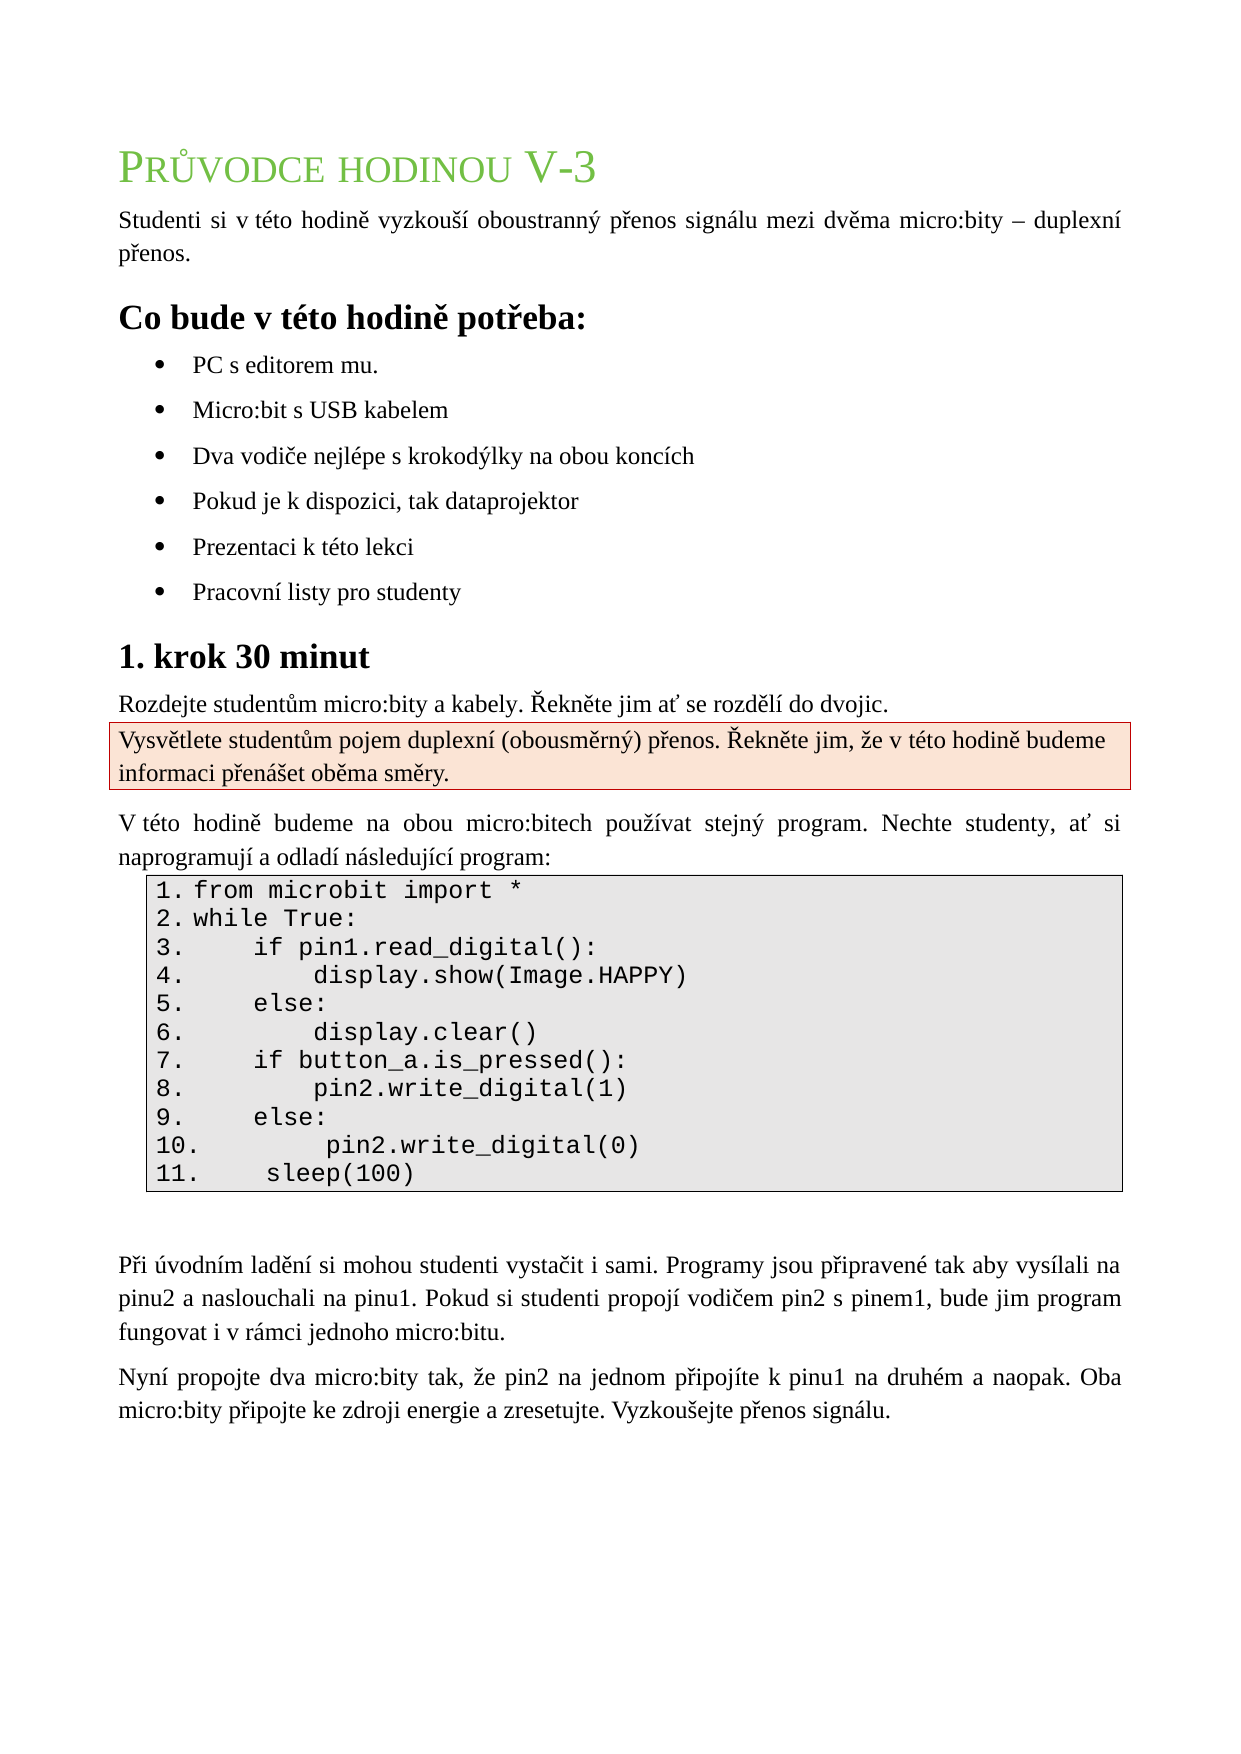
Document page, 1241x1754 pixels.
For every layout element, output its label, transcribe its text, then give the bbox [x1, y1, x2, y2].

list pin2.write_digital(1) [147, 1073, 1122, 1101]
subtitle Co bude v této hodině potřeba: [118, 296, 1122, 337]
list Pokud je k dispozici, tak dataprojektor [155, 486, 1122, 515]
list display.clear() [147, 1016, 1122, 1044]
list Při úvodním ladění si mohou studenti vystačit i sami. Programy jsou připravené tak aby vysílali na pinu2 a naslouchali na pinu1. Pokud si studenti propojí vodičem pin2 s pinem1, bude jim program fungovat i v rámci jednoho micro:bitu. [118, 1251, 1122, 1345]
list Nyní propojte dva micro:bity tak, že pin2 na jednom připojíte k pinu1 na druhém a naopak. Oba micro:bity připojte ke zdroji energie a zresetujte. Vyzkoušejte přenos signálu. [118, 1362, 1122, 1424]
list Prezentaci k této lekci [155, 532, 1122, 561]
subtitle Průvodce hodinou V-3 [118, 139, 1122, 193]
list else: [147, 1101, 1122, 1129]
list pin2.write_digital(0) [147, 1129, 1122, 1158]
list Pracovní listy pro studenty [155, 577, 1122, 606]
list Micro:bit s USB kabelem [155, 395, 1122, 424]
list while True: [147, 903, 1122, 931]
text Studenti si v této hodině vyzkouší oboustranný přenos signálu mezi dvěma micro:bity – duplexní přenos. [118, 205, 1122, 267]
list if pin1.read_digital(): [147, 931, 1122, 959]
list else: [147, 988, 1122, 1016]
list display.show(Image.HAPPY) [147, 959, 1122, 988]
list V této hodině budeme na obou micro:bitech používat stejný program. Nechte studenty, ať si naprogramují a odladí následující program: [118, 808, 1122, 870]
list from microbit import * [147, 876, 1122, 903]
list sleep(100) [147, 1158, 1122, 1191]
text Vysvětlete studentům pojem duplexní (obousměrný) přenos. Řekněte jim, že v této hodině budeme informaci přenášet oběma směry. [110, 723, 1130, 789]
list if button_a.is_pressed(): [147, 1044, 1122, 1073]
list PC s editorem mu. [155, 350, 1122, 378]
list Dva vodiče nejlépe s krokodýlky na obou koncích [155, 441, 1122, 469]
list Rozdejte studentům micro:bity a kabely. Řekněte jim ať se rozdělí do dvojic. [118, 689, 1122, 717]
subtitle 1. krok 30 minut [118, 635, 1122, 676]
